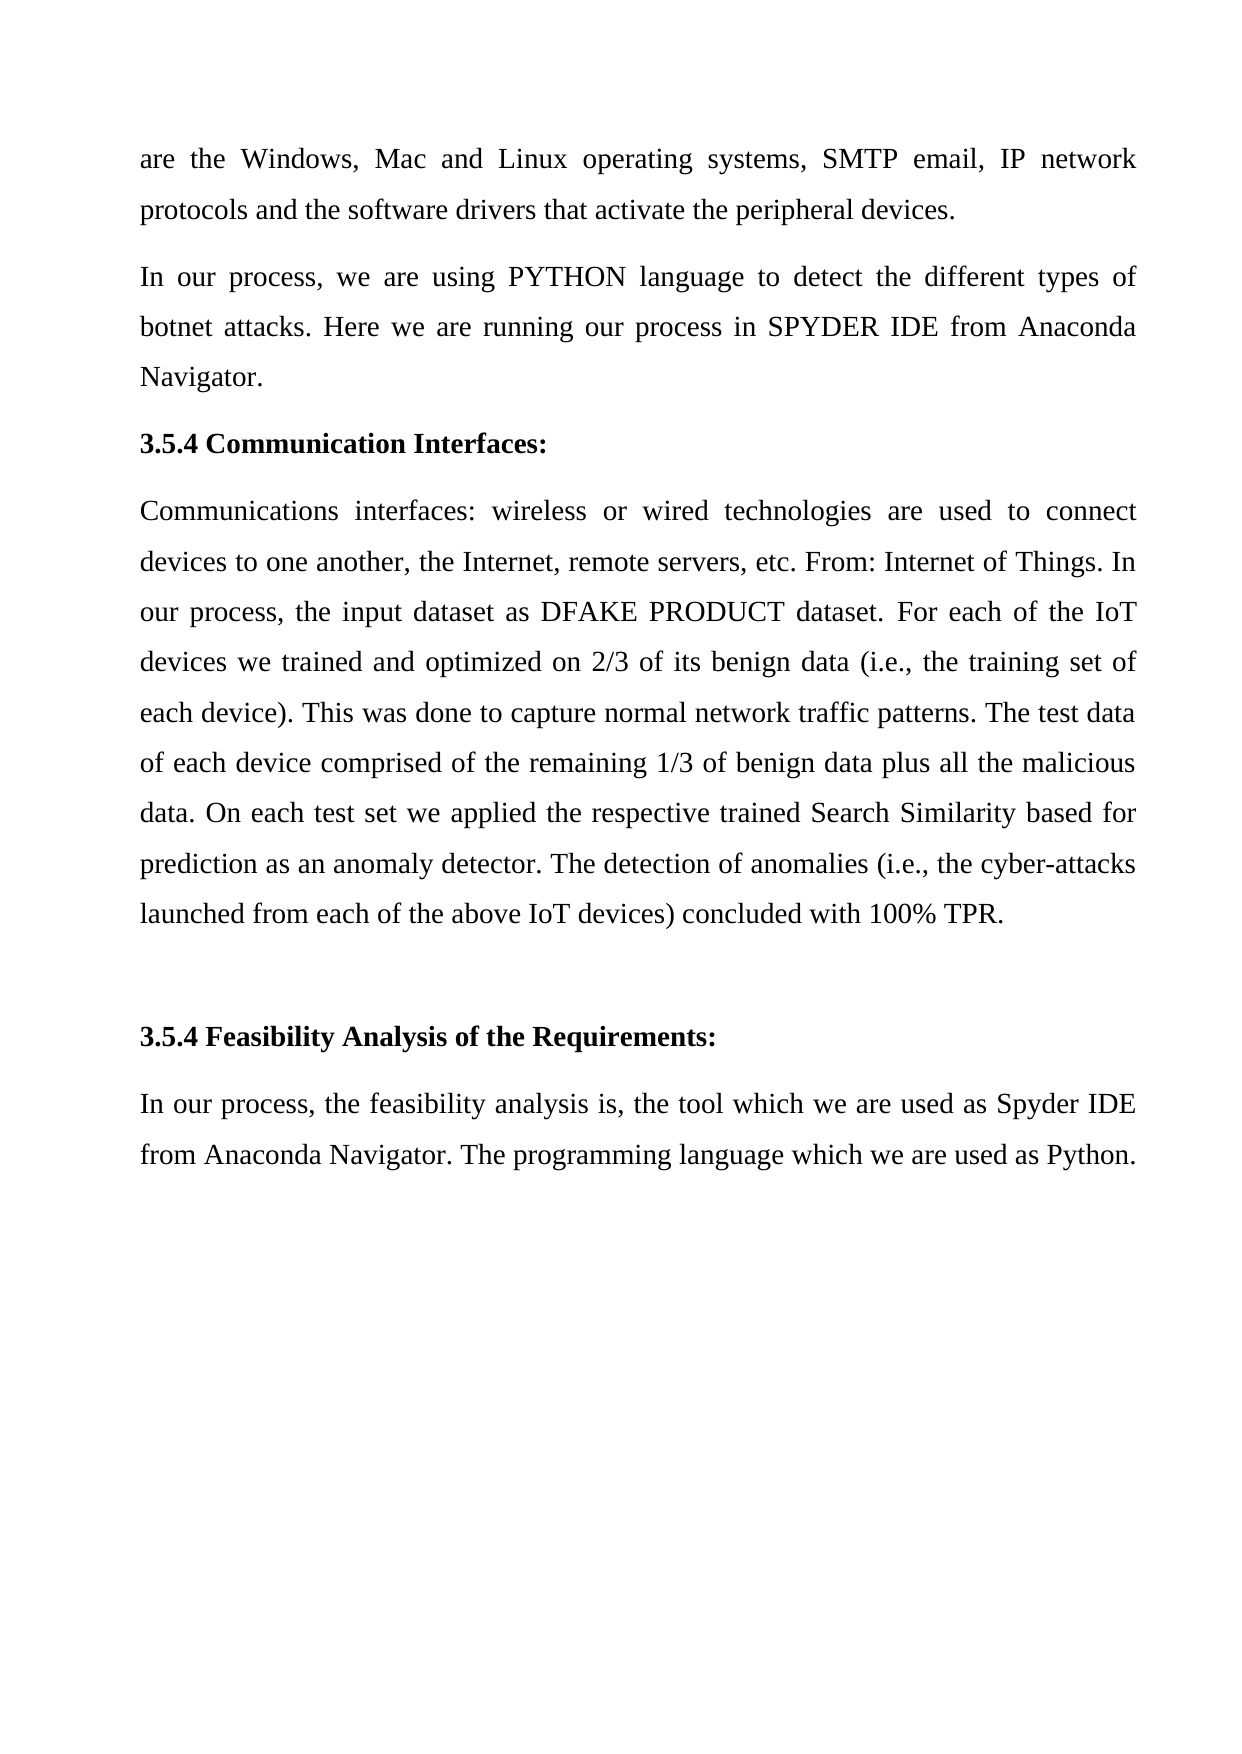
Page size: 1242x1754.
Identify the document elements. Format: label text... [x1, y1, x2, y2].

text 3.5.4 Communication Interfaces: [139, 427, 1137, 460]
text In our process, the feasibility analysis is, the tool which we are used as Spyder IDE from Anaconda Navigator. The programming language which we are used as Python. [139, 1087, 1137, 1170]
text 3.5.4 Feasibility Analysis of the Requirements: [139, 1019, 1137, 1053]
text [139, 142, 1137, 226]
text Communications interfaces: wireless or wired technologies are used to connect devices to one another, the Internet, remote servers, etc. From: Internet of Things. In our process, the input dataset as DFAKE PRODUCT dataset. For each of the IoT devices we trained and optimized on 2/3 of its benign data (i.e., the training set of each device). This was done to capture normal network traffic patterns. The test data of each device comprised of the remaining 1/3 of benign data plus all the malicious data. On each test set we applied the respective trained Search Similarity based for prediction as an anomaly detector. The detection of anomalies (i.e., the cyber-attacks launched from each of the above IoT devices) concluded with 100% TPR. [139, 493, 1137, 929]
text In our process, we are using PYTHON language to detect the different types of botnet attacks. Here we are running our process in SPYDER IDE from Anaconda Navigator. [139, 259, 1137, 393]
